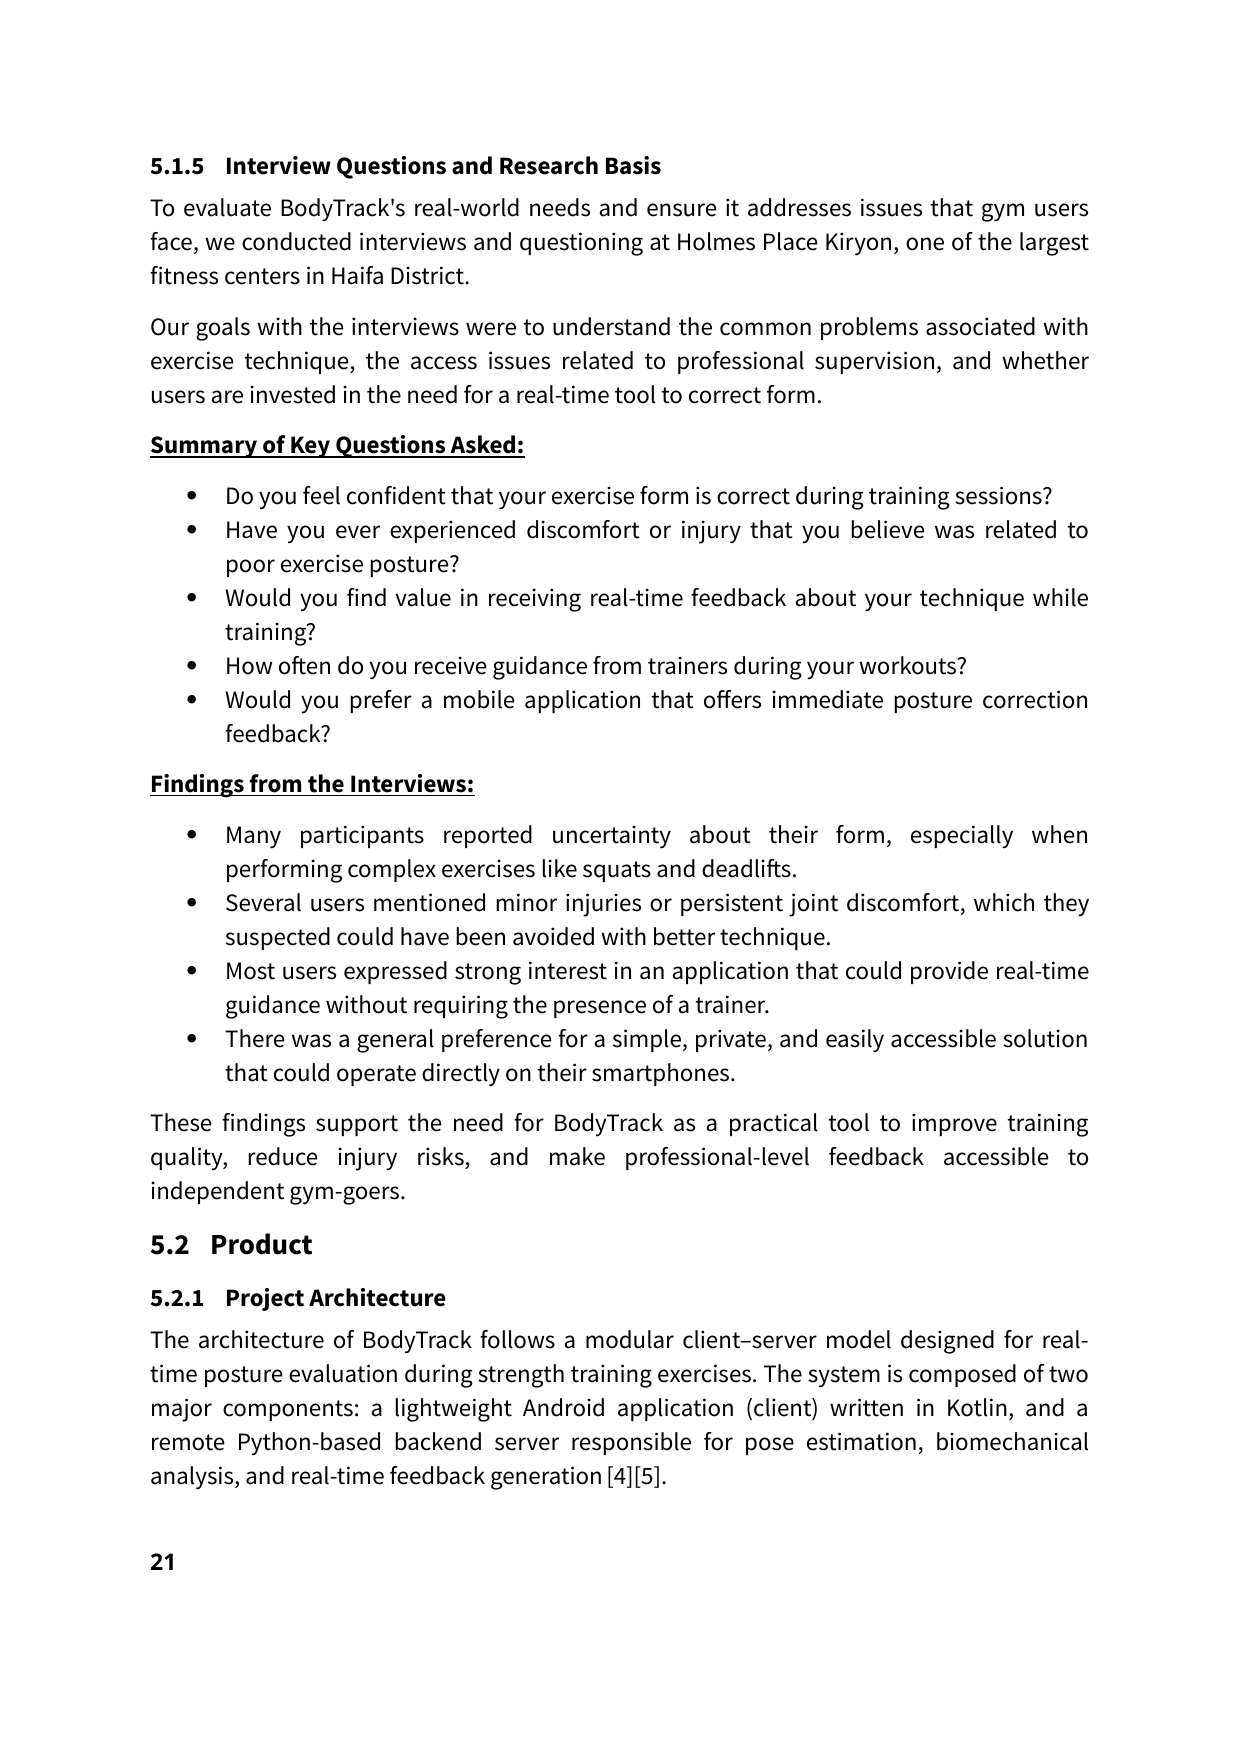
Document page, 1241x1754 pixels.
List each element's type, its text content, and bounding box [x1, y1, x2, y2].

text To evaluate BodyTrack's real-world needs and ensure it addresses issues that gym users face, we conducted interviews and questioning at Holmes Place Kiryon, one of the largest fitness centers in Haifa District. [150, 192, 1090, 292]
subtitle Interview Questions and Research Basis [150, 150, 1090, 181]
text Findings from the Interviews: [150, 768, 1090, 800]
subtitle Product [150, 1226, 1090, 1262]
text Our goals with the interviews were to understand the common problems associated with exercise technique, the access issues related to professional supervision, and whether users are invested in the need for a real-time tool to correct form. [150, 311, 1090, 410]
text Summary of Key Questions Asked: [150, 429, 1090, 461]
list Many participants reported uncertainty about their form, especially when performing complex exercises like squats and deadlifts. [187, 819, 1090, 884]
list Most users expressed strong interest in an application that could provide real-time guidance without requiring the presence of a trainer. [187, 955, 1090, 1020]
list How often do you receive guidance from trainers during your workouts? [187, 650, 1090, 681]
list Would you prefer a mobile application that offers immediate posture correction feedback? [187, 684, 1090, 749]
list Do you feel confident that your exercise form is correct during training sessions? [187, 480, 1090, 511]
text The architecture of BodyTrack follows a modular client–server model designed for real-time posture evaluation during strength training exercises. The system is composed of two major components: a lightweight Android application (client) written in Kotlin, and a remote Python-based backend server responsible for pose estimation, biomechanical analysis, and real-time feedback generation [4][5]. [150, 1324, 1090, 1492]
list Have you ever experienced discomfort or injury that you believe was related to poor exercise posture? [187, 514, 1090, 579]
subtitle Project Architecture [150, 1282, 1090, 1313]
list Would you find value in receiving real-time feedback about your technique while training? [187, 582, 1090, 647]
text These findings support the need for BodyTrack as a practical tool to improve training quality, reduce injury risks, and make professional-level feedback accessible to independent gym-goers. [150, 1107, 1090, 1207]
list There was a general preference for a simple, private, and easily accessible solution that could operate directly on their smartphones. [187, 1023, 1090, 1088]
list Several users mentioned minor injuries or persistent joint discomfort, which they suspected could have been avoided with better technique. [187, 887, 1090, 952]
